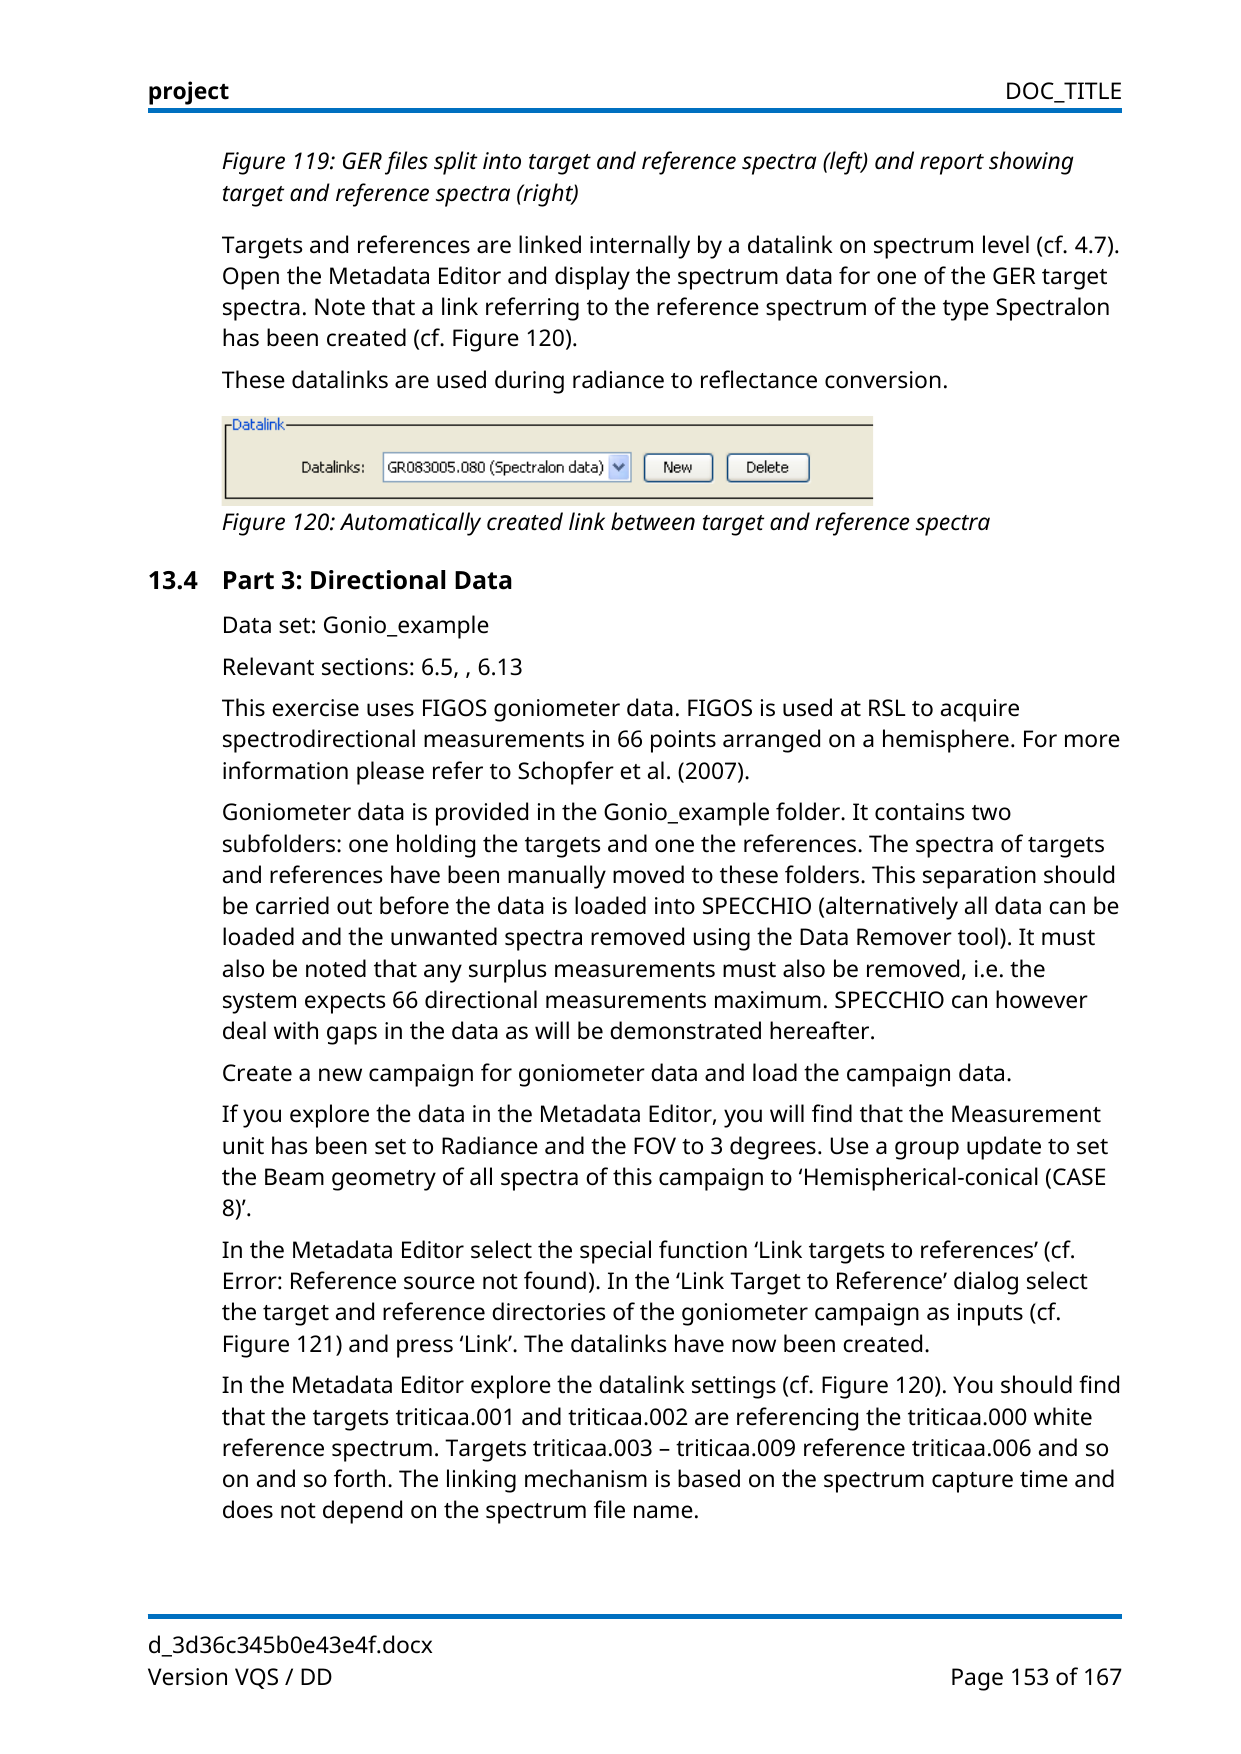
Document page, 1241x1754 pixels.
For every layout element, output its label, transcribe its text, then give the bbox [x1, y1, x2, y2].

text This exercise uses FIGOS goniometer data. FIGOS is used at RSL to acquire spectrodirectional measurements in 66 points arranged on a hemisphere. For more information please refer to Schopfer et al. (2007). [222, 692, 1122, 786]
text These datalinks are used during radiance to reflectance conversion. [222, 364, 1122, 395]
text Data set: Gonio_example [222, 609, 1122, 640]
text If you explore the data in the Metadata Editor, you will find that the Measurement unit has been set to Radiance and the FOV to 3 degrees. Use a group update to set the Beam geometry of all spectra of this campaign to ‘Hemispherical-conical (CASE 8)’. [222, 1098, 1122, 1223]
picture [221, 416, 874, 506]
text Goniometer data is provided in the Gonio_example folder. It contains two subfolders: one holding the targets and one the references. The spectra of targets and references have been manually moved to these folders. This separation should be carried out before the data is loaded into SPECCHIO (alternatively all data can be loaded and the unwanted spectra removed using the Data Remover tool). It must also be noted that any surplus measurements must also be removed, i.e. the system expects 66 directional measurements maximum. SPECCHIO can however deal with gaps in the data as will be demonstrated hereafter. [222, 796, 1122, 1046]
text Create a new campaign for goniometer data and load the campaign data. [222, 1057, 1122, 1088]
subtitle Part 3: Directional Data [148, 562, 1122, 596]
